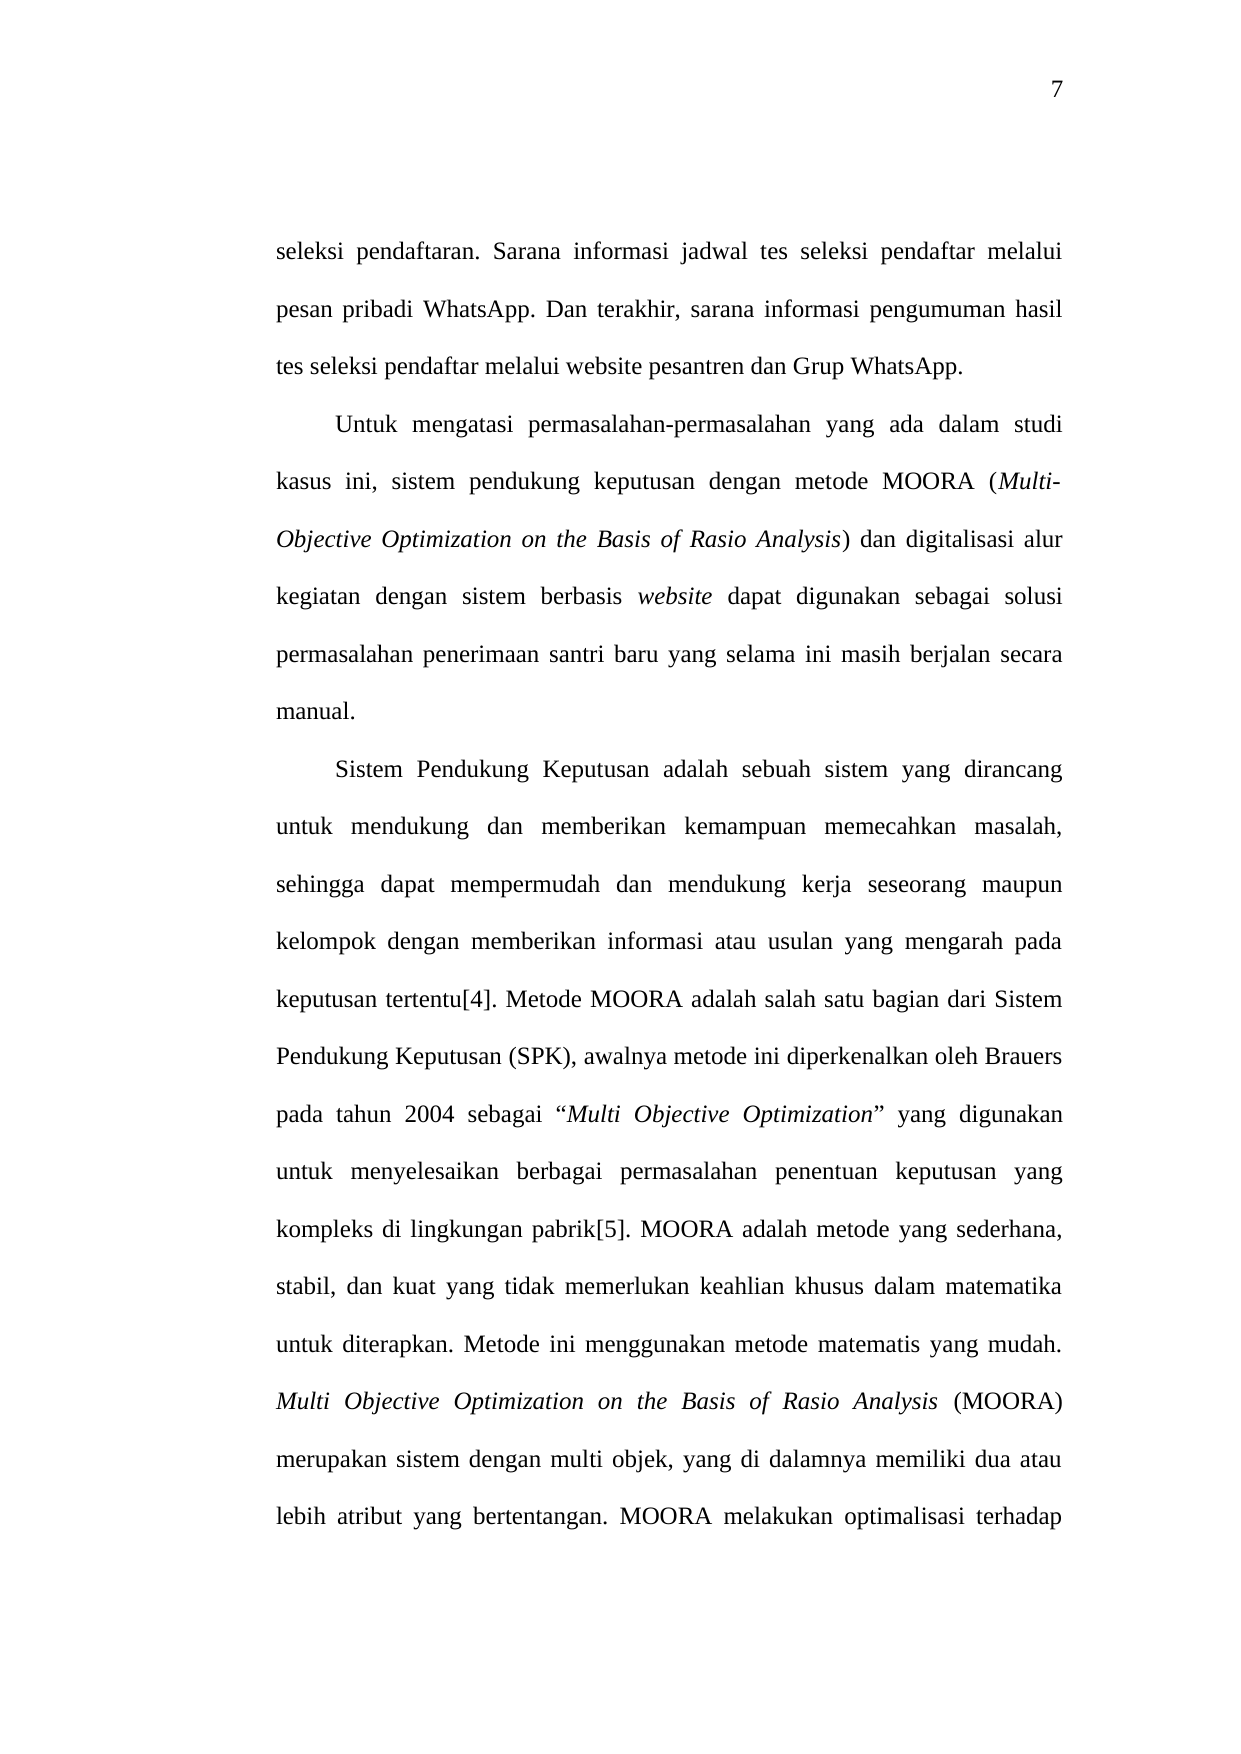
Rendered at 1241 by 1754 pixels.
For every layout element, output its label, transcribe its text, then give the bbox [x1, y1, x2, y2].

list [276, 236, 1063, 380]
list Untuk mengatasi permasalahan-permasalahan yang ada dalam studi kasus ini, sistem pendukung keputusan dengan metode MOORA (Multi-Objective Optimization on the Basis of Rasio Analysis) dan digitalisasi alur kegiatan dengan sistem berbasis website dapat digunakan sebagai solusi permasalahan penerimaan santri baru yang selama ini masih berjalan secara manual. [276, 409, 1063, 725]
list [276, 754, 1063, 1530]
